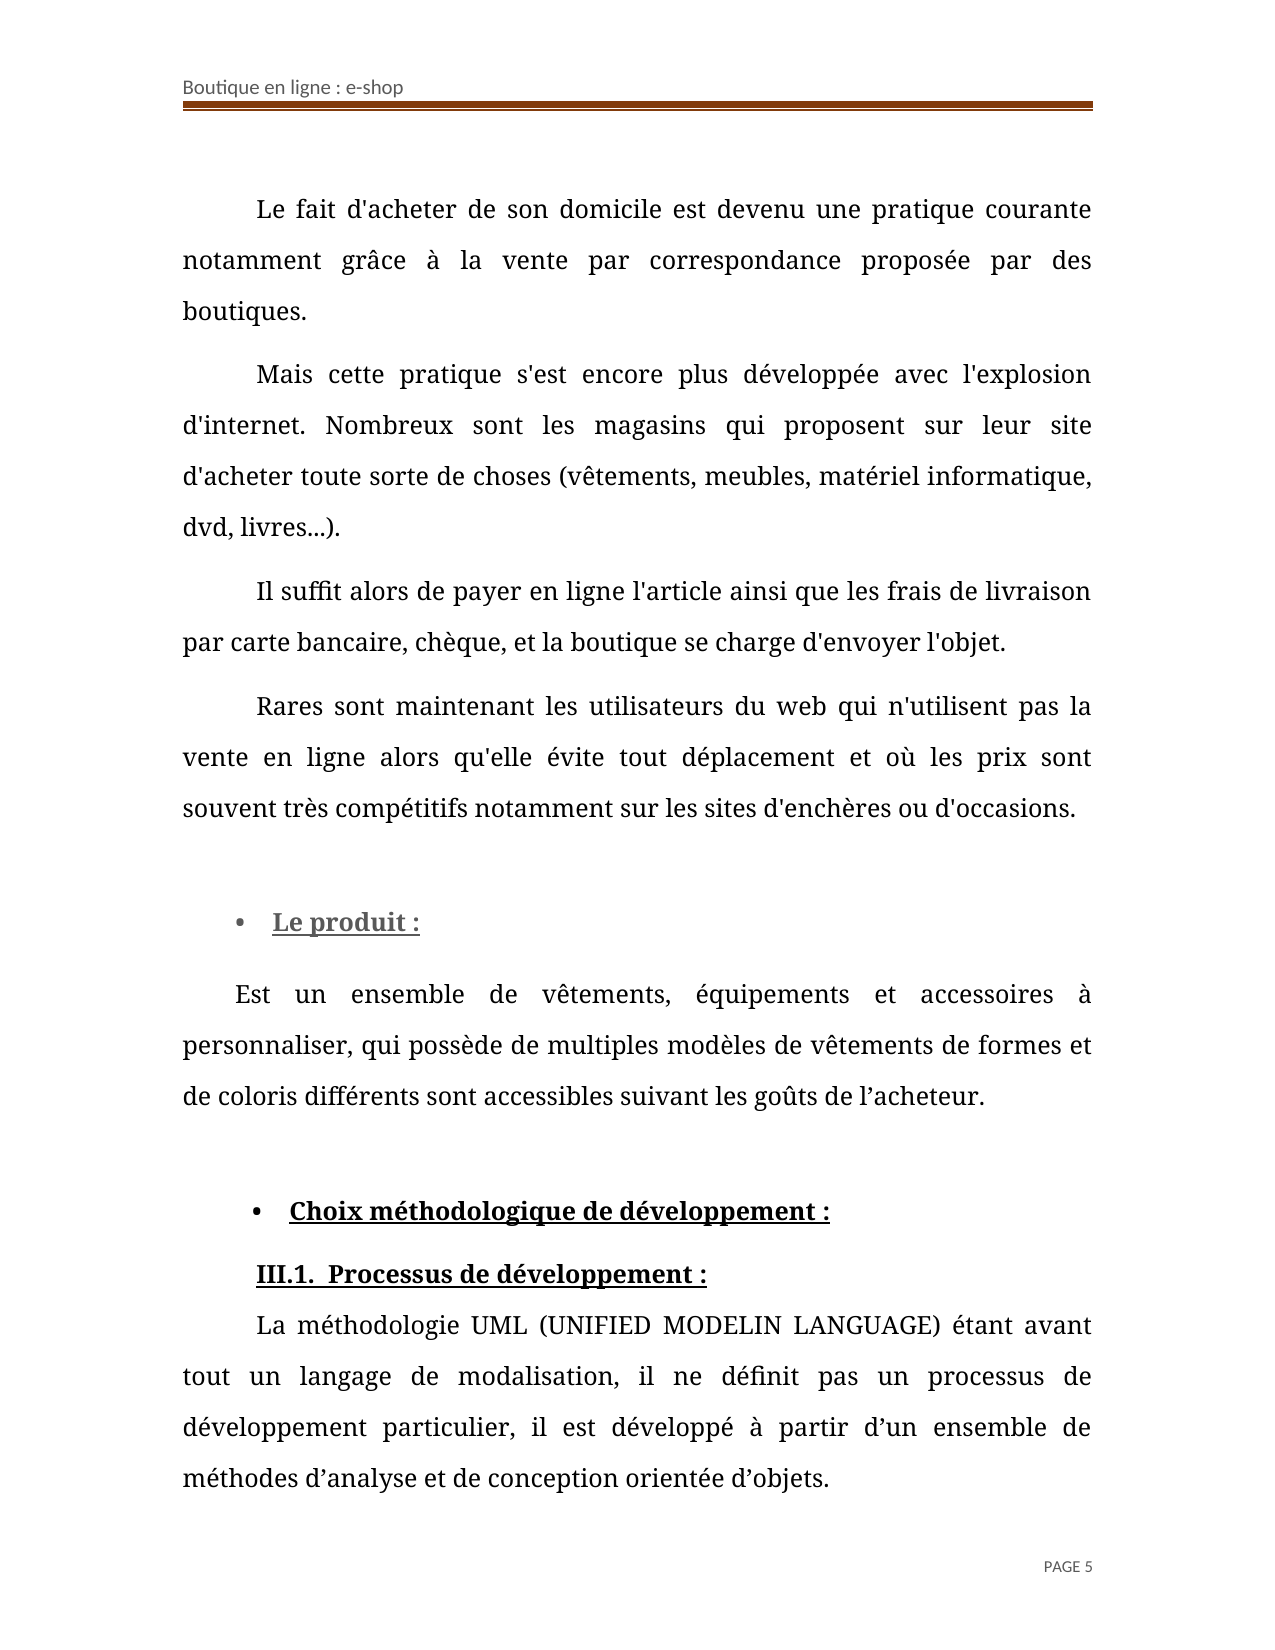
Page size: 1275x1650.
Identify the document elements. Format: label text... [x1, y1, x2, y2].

text Il suffit alors de payer en ligne l'article ainsi que les frais de livraison par carte bancaire, chèque, et la boutique se charge d'envoyer l'objet. [182, 573, 1093, 659]
text Le fait d'acheter de son domicile est devenu une pratique courante notamment grâce à la vente par correspondance proposée par des boutiques. [182, 191, 1093, 327]
list Le produit : [235, 905, 1093, 939]
text Mais cette pratique s'est encore plus développée avec l'explosion d'internet. Nombreux sont les magasins qui proposent sur leur site d'acheter toute sorte de choses (vêtements, meubles, matériel informatique, dvd, livres...). [182, 357, 1093, 544]
text III.1. Processus de développement : [182, 1257, 1093, 1291]
list Choix méthodologique de développement : [252, 1193, 1093, 1227]
text Rares sont maintenant les utilisateurs du web qui n'utilisent pas la vente en ligne alors qu'elle évite tout déplacement et où les prix sont souvent très compétitifs notamment sur les sites d'enchères ou d'occasions. [182, 688, 1093, 824]
text Est un ensemble de vêtements, équipements et accessoires à personnaliser, qui possède de multiples modèles de vêtements de formes et de coloris différents sont accessibles suivant les goûts de l’acheteur. [182, 977, 1093, 1113]
text La méthodologie UML (UNIFIED MODELIN LANGUAGE) étant avant tout un langage de modalisation, il ne définit pas un processus de développement particulier, il est développé à partir d’un ensemble de méthodes d’analyse et de conception orientée d’objets. [182, 1308, 1093, 1495]
